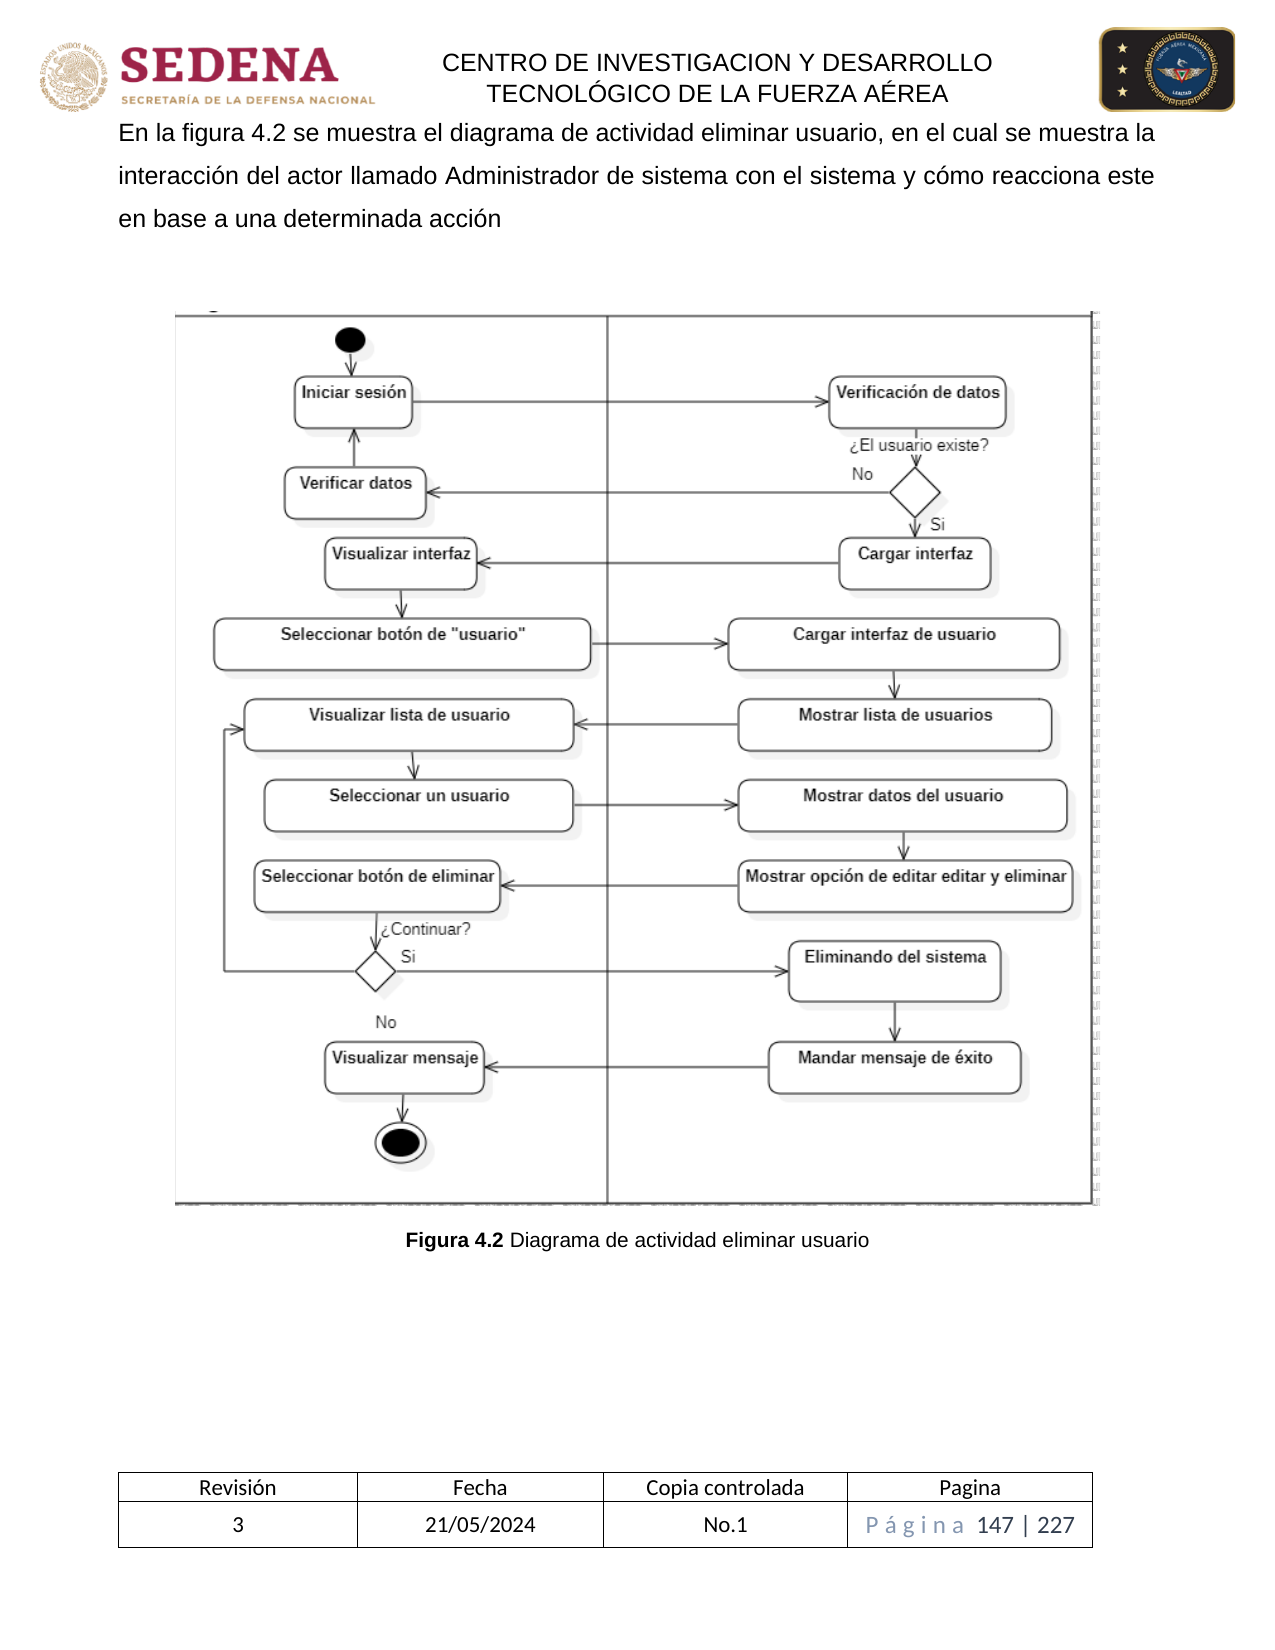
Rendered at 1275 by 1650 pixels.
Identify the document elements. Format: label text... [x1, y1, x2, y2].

text En la figura 4.2 se muestra el diagrama de actividad eliminar usuario, en el cual se muestra la interacción del actor llamado Administrador de sistema con el sistema y cómo reacciona este en base a una determinada acción [118, 118, 1157, 233]
picture [39, 27, 1236, 112]
picture [175, 311, 1100, 1209]
text Figura 4.2 Diagrama de actividad eliminar usuario [118, 1228, 1157, 1252]
